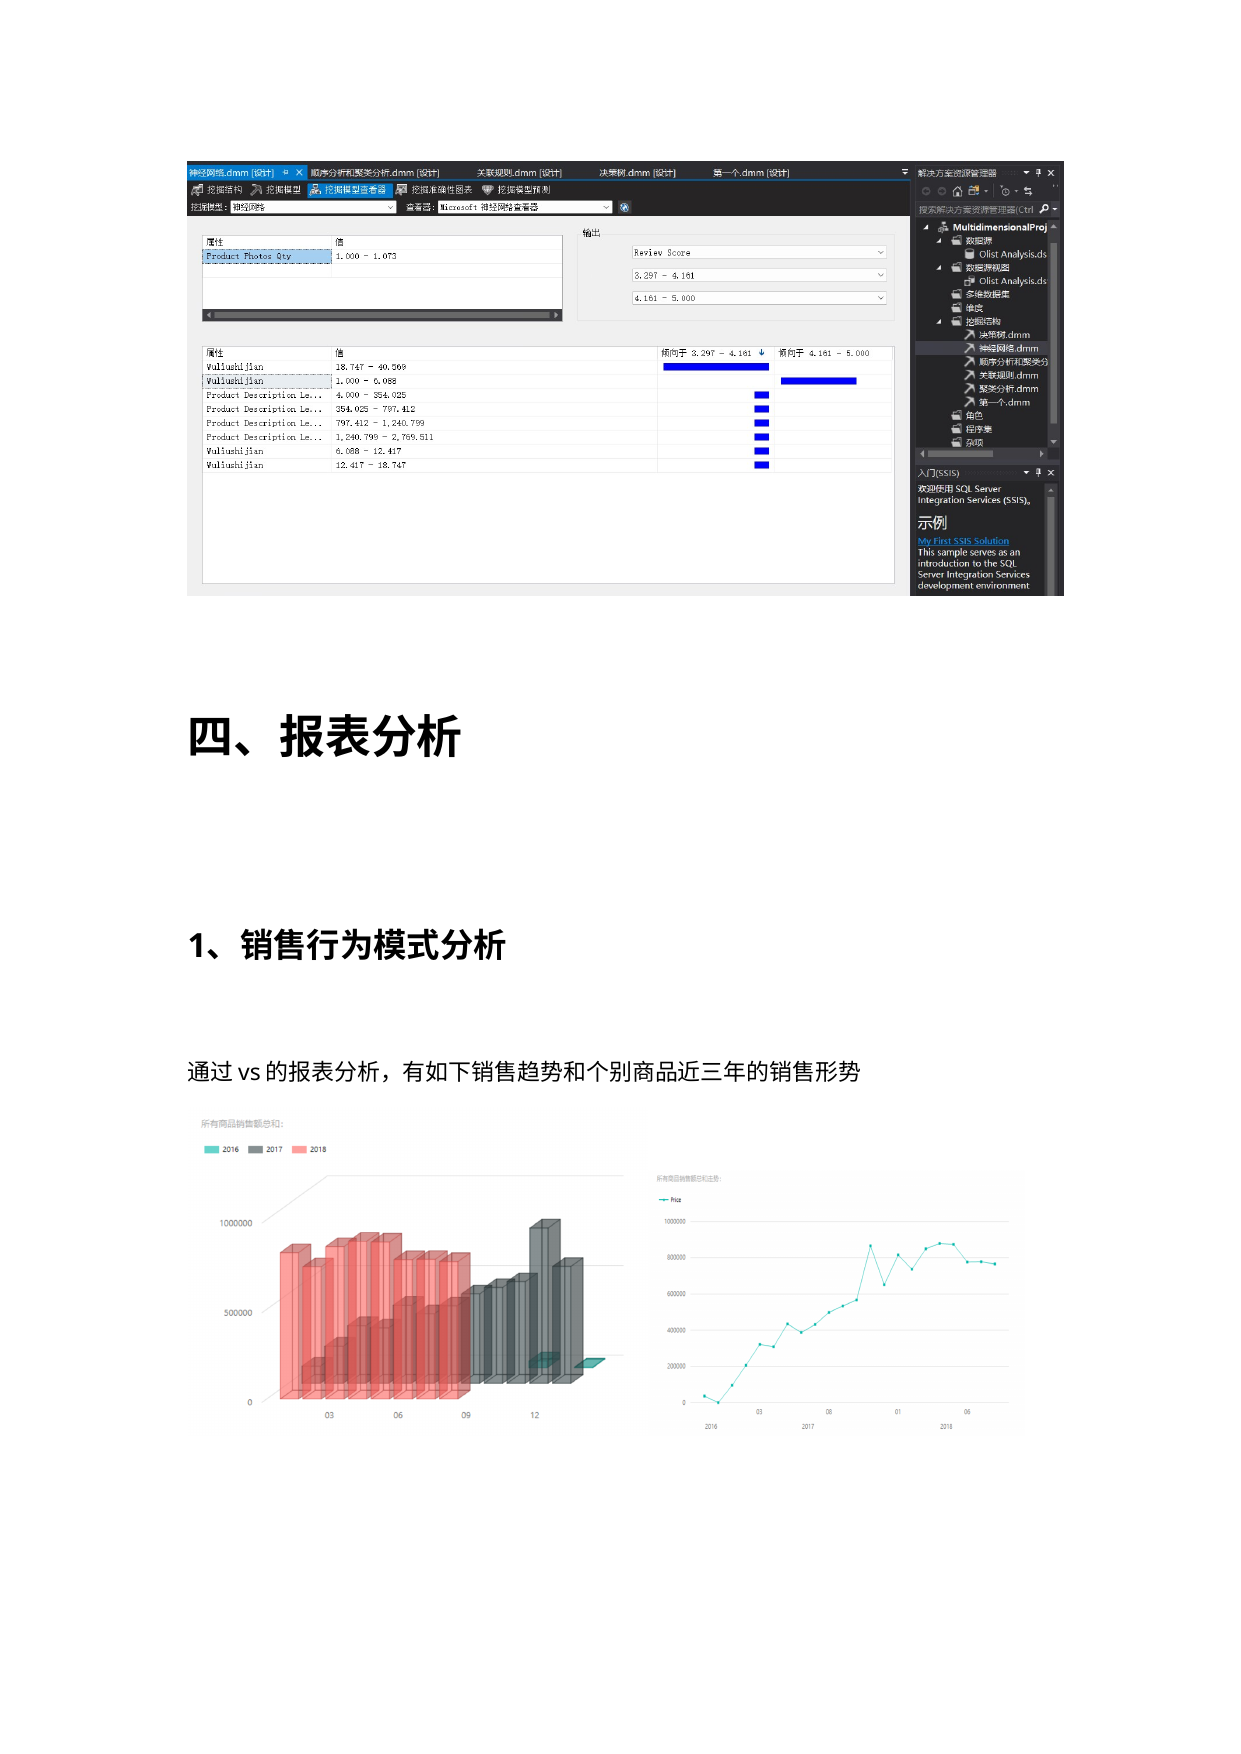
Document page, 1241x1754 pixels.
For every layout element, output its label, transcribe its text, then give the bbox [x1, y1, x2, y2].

text 通过vs的报表分析，有如下销售趋势和个别商品近三年的销售形势 [187, 1038, 1053, 1103]
subtitle 1、销售行为模式分析 [187, 910, 1053, 975]
subtitle 四、报表分析 [187, 685, 1053, 782]
picture [187, 1107, 1026, 1436]
picture [187, 161, 1064, 596]
